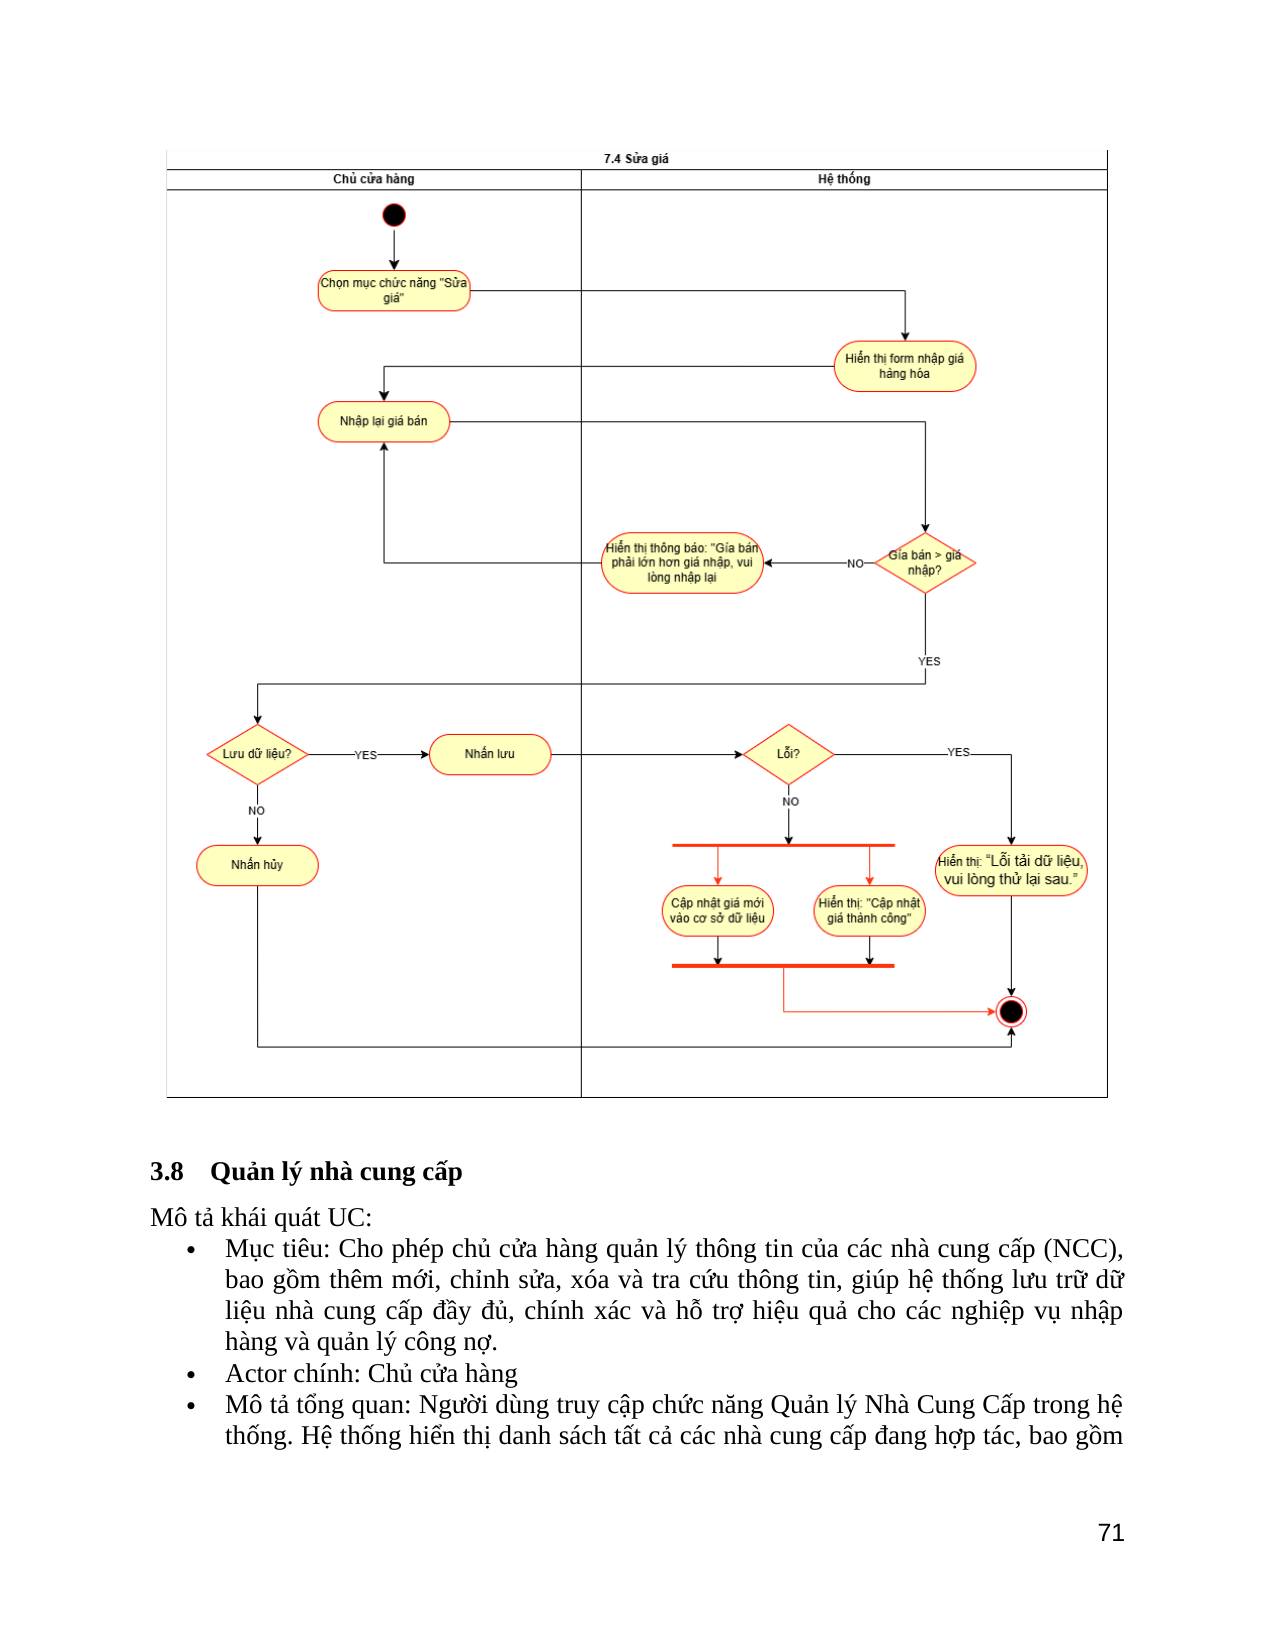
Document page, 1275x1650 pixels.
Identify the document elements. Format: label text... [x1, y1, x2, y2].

picture [166, 150, 1109, 1099]
list Actor chính: Chủ cửa hàng [187, 1357, 1125, 1388]
text Mô tả khái quát UC: [150, 1201, 1125, 1232]
list Mục tiêu: Cho phép chủ cửa hàng quản lý thông tin của các nhà cung cấp (NCC), bao gồm thêm mới, chỉnh sửa, xóa và tra cứu thông tin, giúp hệ thống lưu trữ dữ liệu nhà cung cấp đầy đủ, chính xác và hỗ trợ hiệu quả cho các nghiệp vụ nhập hàng và quản lý công nợ. [187, 1232, 1125, 1357]
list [187, 1388, 1125, 1450]
subtitle Quản lý nhà cung cấp [150, 1155, 1125, 1186]
